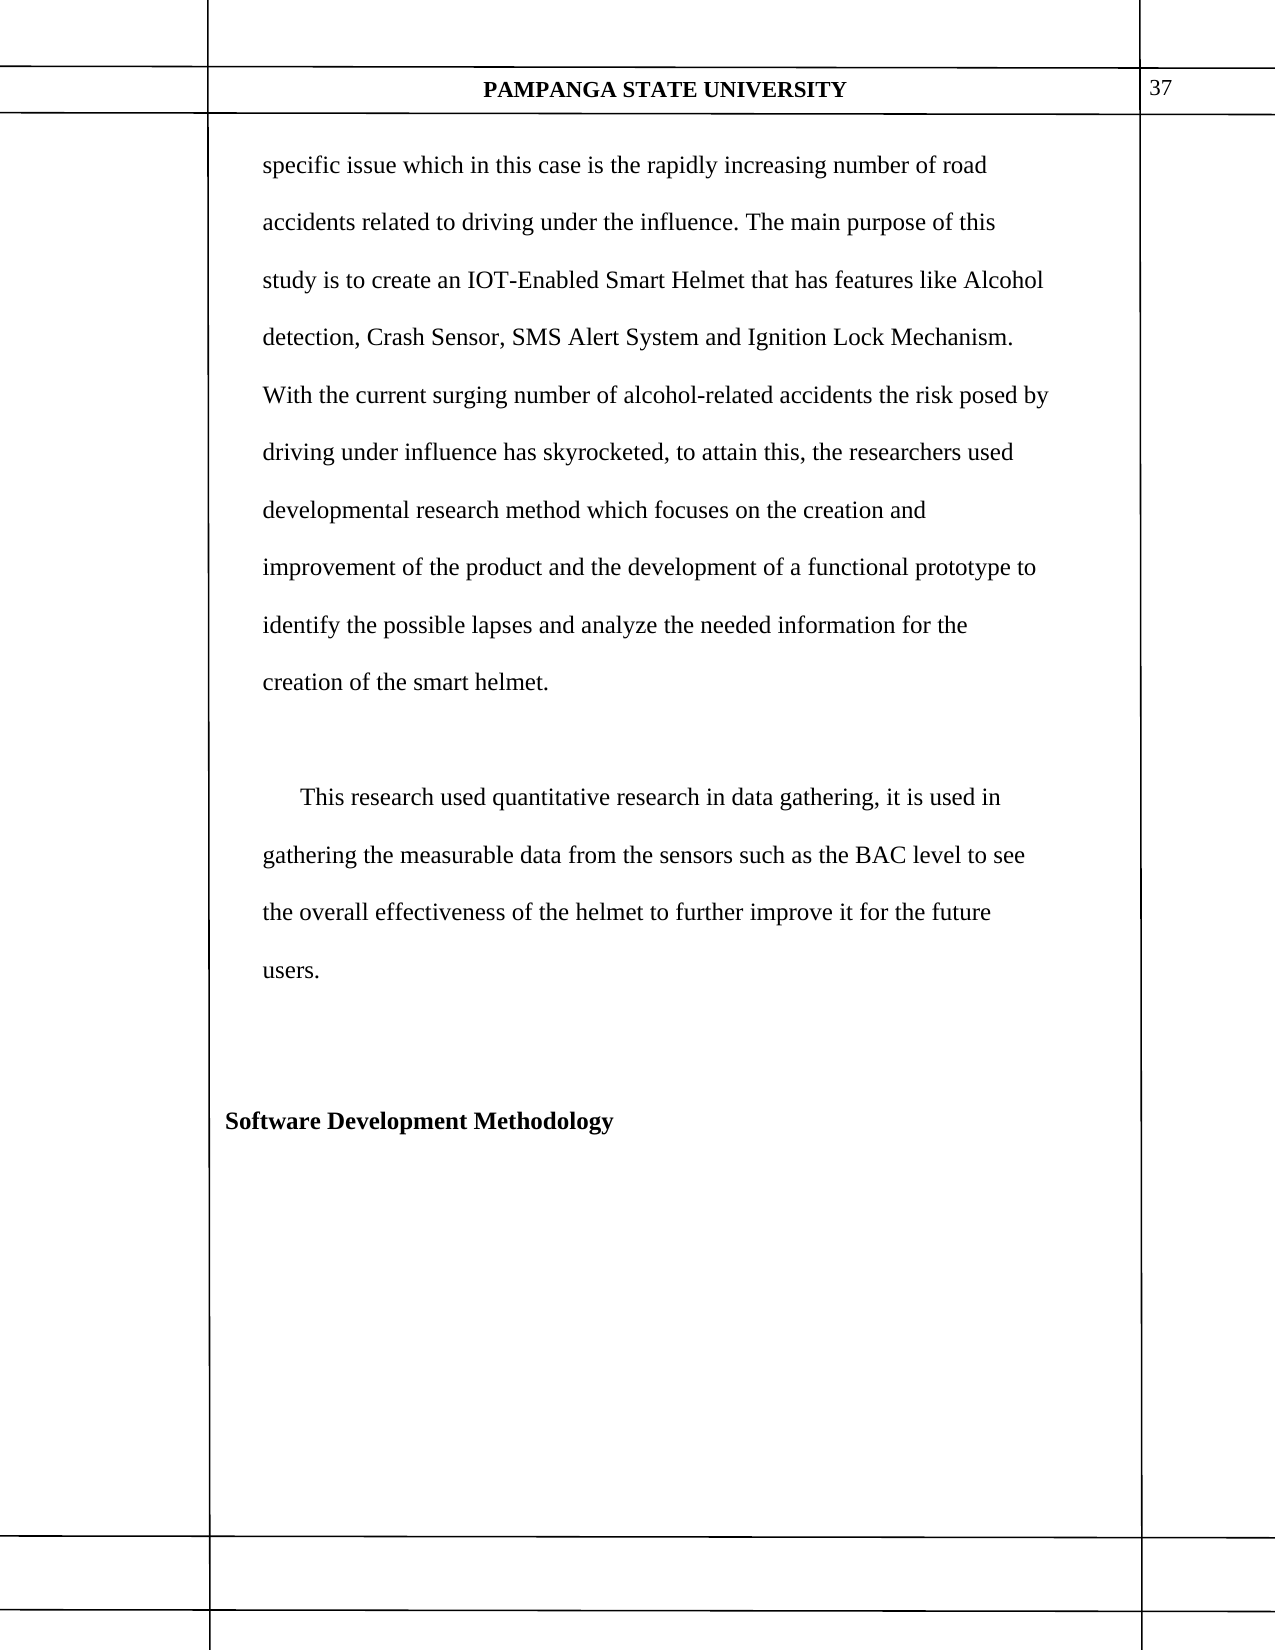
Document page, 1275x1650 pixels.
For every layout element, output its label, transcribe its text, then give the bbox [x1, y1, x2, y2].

text Software Development Methodology [225, 1106, 1125, 1134]
text This research used quantitative research in data gathering, it is used in gathering the measurable data from the sensors such as the BAC level to see the overall effectiveness of the helmet to further improve it for the future users. [262, 782, 1050, 984]
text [262, 150, 1050, 696]
